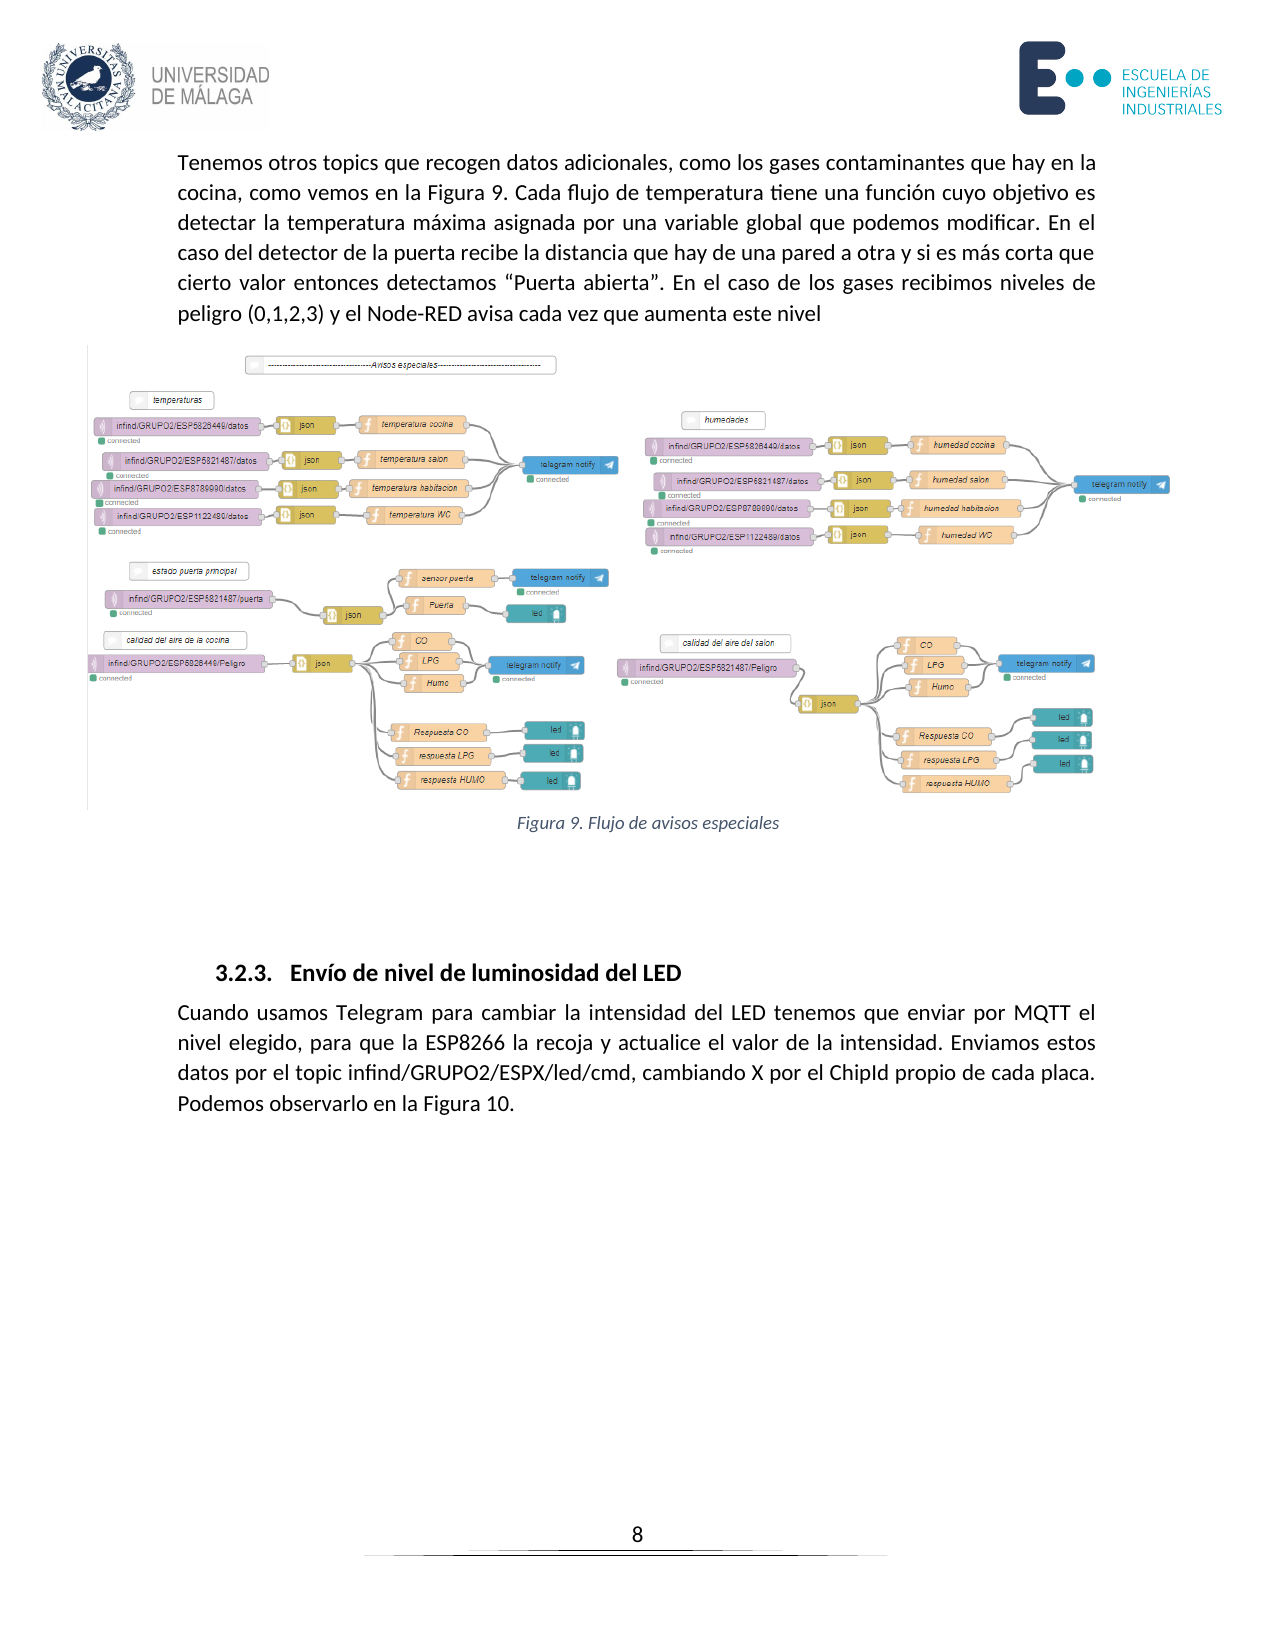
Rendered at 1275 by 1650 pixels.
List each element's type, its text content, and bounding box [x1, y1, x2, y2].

picture [41, 43, 269, 131]
subtitle Envío de nivel de luminosidad del LED [215, 957, 1098, 987]
picture [999, 21, 1242, 135]
picture [87, 345, 1211, 810]
text Cuando usamos Telegram para cambiar la intensidad del LED tenemos que enviar por MQTT el nivel elegido, para que la ESP8266 la recoja y actualice el valor de la intensidad. Enviamos estos datos por el topic infind/GRUPO2/ESPX/led/cmd, cambiando X por el ChipId propio de cada placa. Podemos observarlo en la Figura 10. [177, 998, 1098, 1117]
text Tenemos otros topics que recogen datos adicionales, como los gases contaminantes que hay en la cocina, como vemos en la Figura 9. Cada flujo de temperatura tiene una función cuyo objetivo es detectar la temperatura máxima asignada por una variable global que podemos modificar. En el caso del detector de la puerta recibe la distancia que hay de una pared a otra y si es más corta que cierto valor entonces detectamos “Puerta abierta”. En el caso de los gases recibimos niveles de peligro (0,1,2,3) y el Node-RED avisa cada vez que aumenta este nivel [177, 148, 1098, 327]
